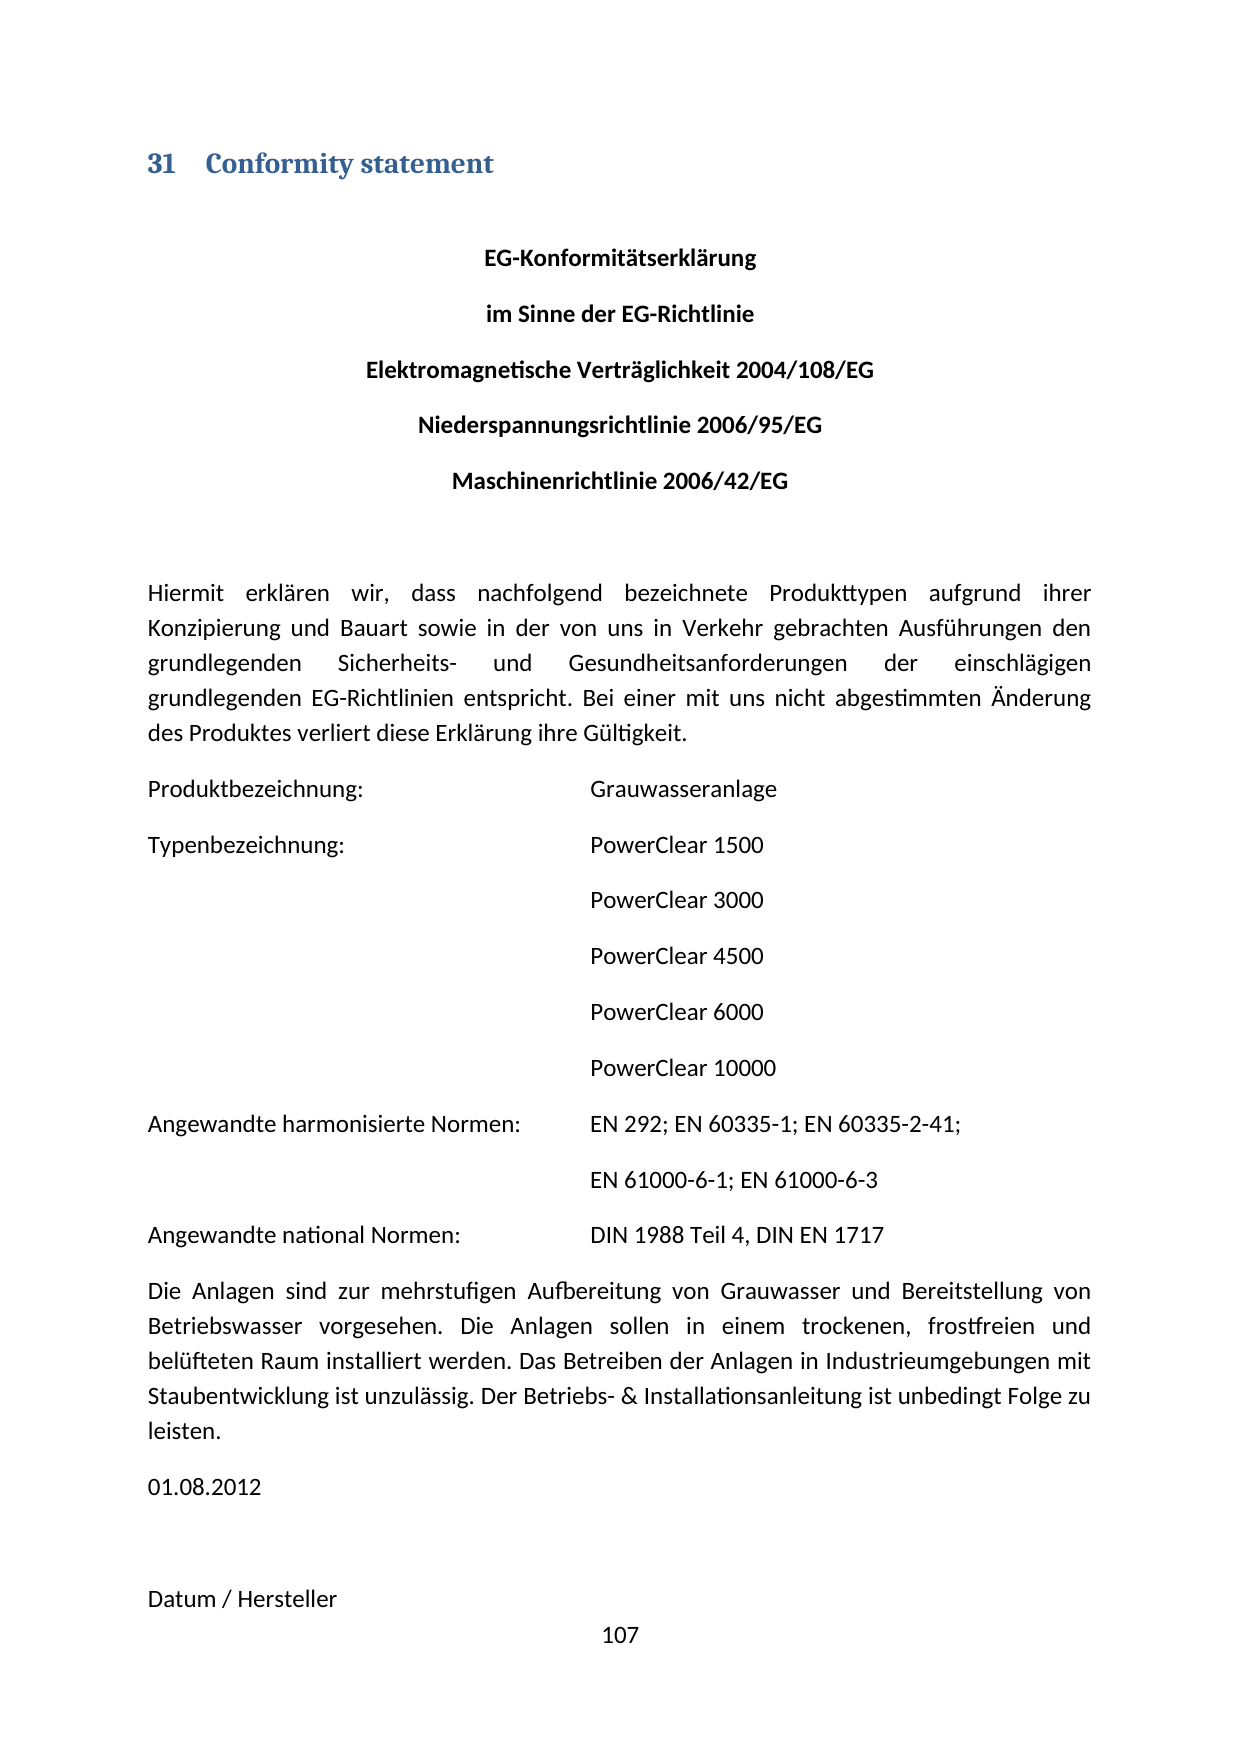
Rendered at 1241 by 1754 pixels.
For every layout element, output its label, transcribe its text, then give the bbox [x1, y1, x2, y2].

text PowerClear 6000 [516, 996, 1092, 1027]
text EN 61000-6-1; EN 61000-6-3 [590, 1164, 1092, 1194]
text Typenbezeichnung: PowerClear 1500 [148, 829, 1092, 859]
text Die Anlagen sind zur mehrstufigen Aufbereitung von Grauwasser und Bereitstellung von Betriebswasser vorgesehen. Die Anlagen sollen in einem trockenen, frostfreien und belüfteten Raum installiert werden. Das Betreiben der Anlagen in Industrieumgebungen mit Staubentwicklung ist unzulässig. Der Betriebs- & Installationsanleitung ist unbedingt Folge zu leisten. [148, 1275, 1092, 1446]
text Maschinenrichtlinie 2006/42/EG [148, 465, 1092, 496]
text Produktbezeichnung: Grauwasseranlage [148, 773, 1092, 803]
text PowerClear 10000 [516, 1052, 1092, 1083]
text Angewandte harmonisierte Normen: EN 292; EN 60335-1; EN 60335-2-41; [148, 1108, 1092, 1138]
subtitle Conformity statement [148, 148, 1092, 181]
text Angewandte national Normen: DIN 1988 Teil 4, DIN EN 1717 [148, 1219, 1092, 1250]
text Hiermit erklären wir, dass nachfolgend bezeichnete Produkttypen aufgrund ihrer Konzipierung und Bauart sowie in der von uns in Verkehr gebrachten Ausführungen den grundlegenden Sicherheits- und Gesundheitsanforderungen der einschlägigen grundlegenden EG-Richtlinien entspricht. Bei einer mit uns nicht abgestimmten Änderung des Produktes verliert diese Erklärung ihre Gültigkeit. [148, 577, 1092, 748]
text 01.08.2012 [148, 1471, 1092, 1502]
text PowerClear 4500 [516, 940, 1092, 971]
text Datum / Hersteller [148, 1583, 1092, 1613]
text EG-Konformitätserklärung [148, 242, 1092, 273]
text PowerClear 3000 [516, 884, 1092, 915]
text Niederspannungsrichtlinie 2006/95/EG [148, 409, 1092, 440]
text Elektromagnetische Verträglichkeit 2004/108/EG [148, 354, 1092, 384]
text im Sinne der EG-Richtlinie [148, 298, 1092, 328]
